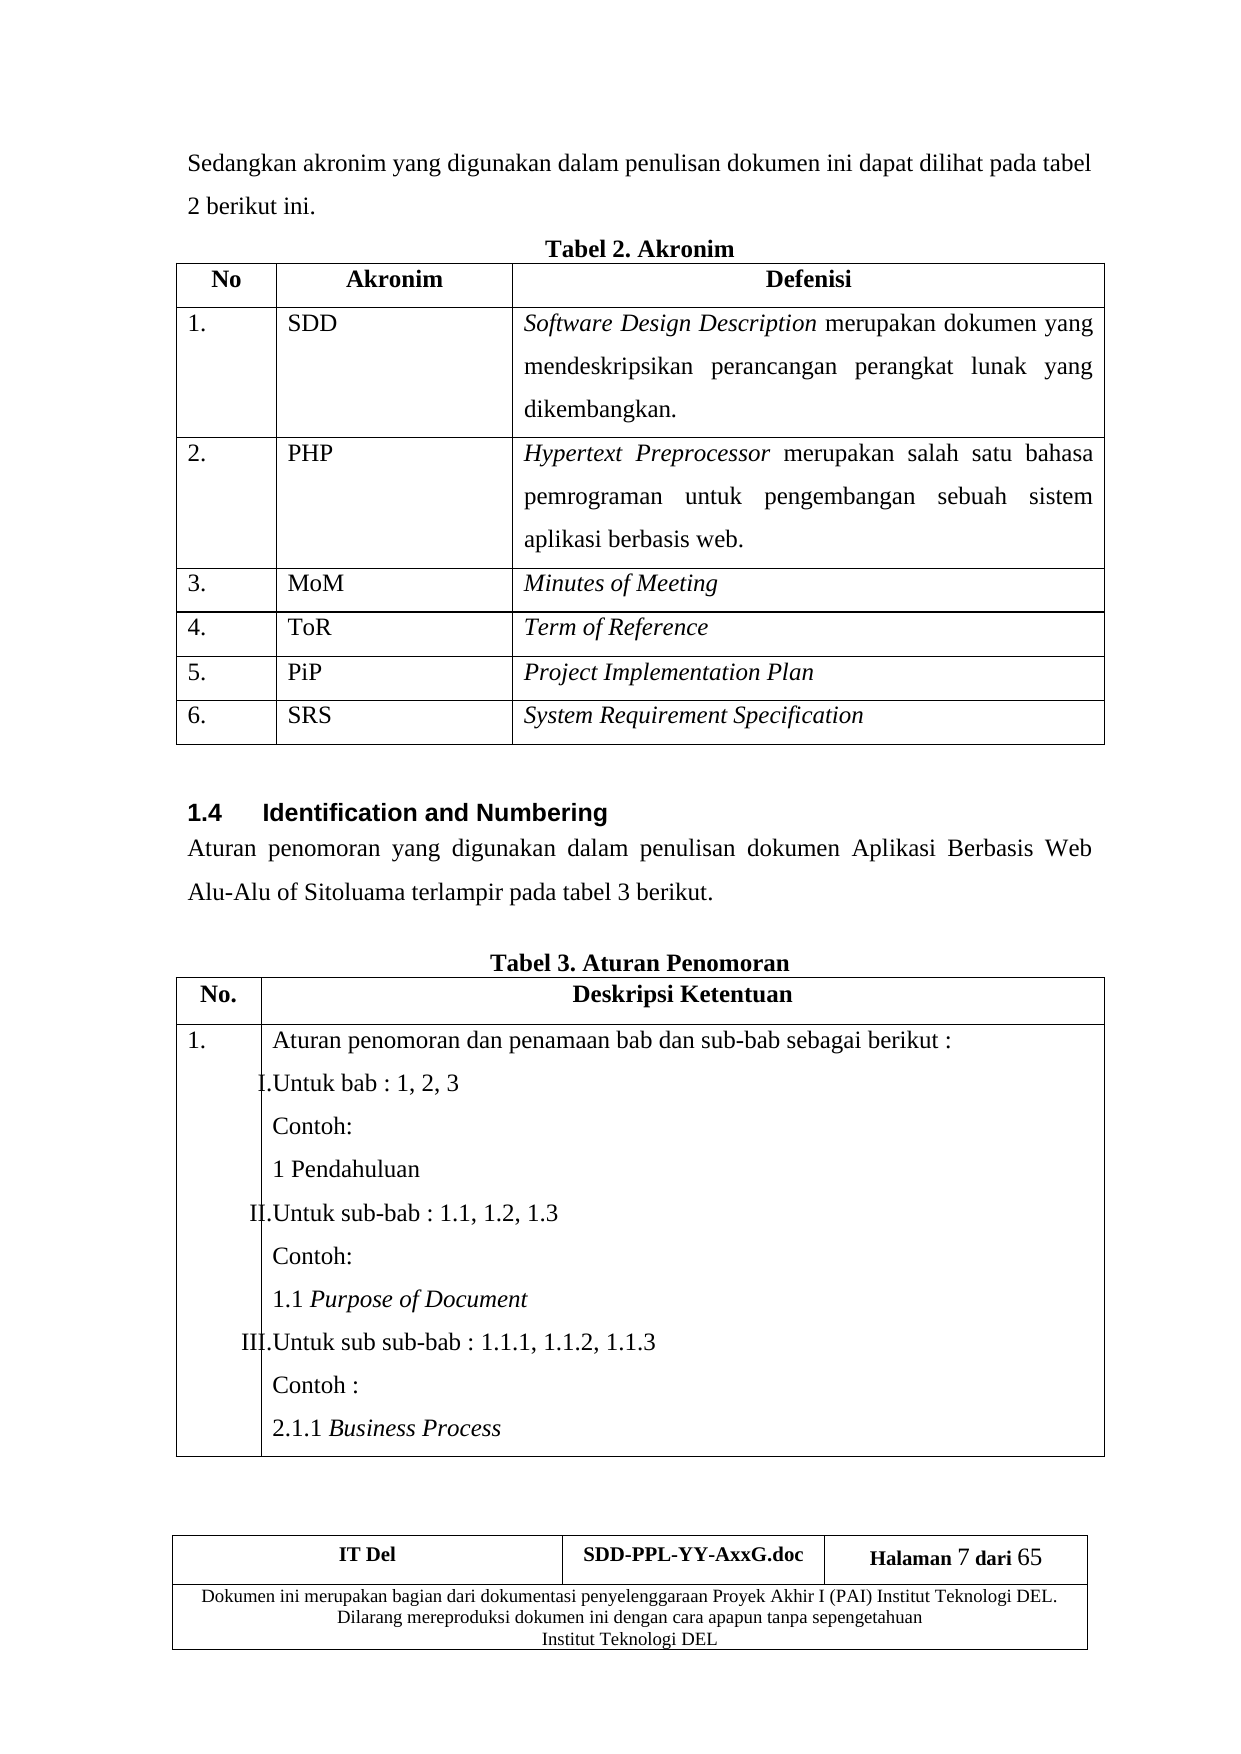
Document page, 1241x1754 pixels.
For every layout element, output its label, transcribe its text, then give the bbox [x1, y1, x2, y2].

table_cell Term of Reference [513, 613, 1104, 656]
table_cell ToR [277, 613, 512, 656]
table_cell Software Design Description merupakan dokumen yang mendeskripsikan perancangan perangkat lunak yang dikembangkan. [513, 308, 1104, 437]
table_cell 6. [177, 701, 276, 744]
table_header No [177, 264, 276, 307]
table_cell SDD [277, 308, 512, 437]
table_header No. [177, 978, 261, 1024]
table_cell Aturan penomoran dan penamaan bab dan sub-bab sebagai berikut : Untuk bab : 1, 2, 3 Contoh: 1 Pendahuluan Untuk sub-bab : 1.1, 1.2, 1.3 Contoh: 1.1 Purpose of Document Untuk sub sub-bab : 1.1.1, 1.1.2, 1.1.3 Contoh : 2.1.1 Business Process [262, 1025, 1104, 1456]
table_header Defenisi [513, 264, 1104, 307]
table_cell Minutes of Meeting [513, 569, 1104, 611]
table_header Deskripsi Ketentuan [262, 978, 1104, 1024]
table_cell 2. [177, 438, 276, 567]
table_cell Hypertext Preprocessor merupakan salah satu bahasa pemrograman untuk pengembangan sebuah sistem aplikasi berbasis web. [513, 438, 1104, 567]
table_header Akronim [277, 264, 512, 307]
table_cell MoM [277, 569, 512, 611]
table_cell 4. [177, 613, 276, 656]
table_cell 1. [177, 308, 276, 437]
text Tabel 3. Aturan Penomoran [187, 948, 1092, 977]
table_cell 1. [177, 1025, 261, 1456]
table_cell System Requirement Specification [513, 701, 1104, 744]
table_cell PiP [277, 657, 512, 699]
text Tabel 2. Akronim [187, 234, 1092, 263]
table_cell 5. [177, 657, 276, 699]
table_cell Project Implementation Plan [513, 657, 1104, 699]
text Sedangkan akronim yang digunakan dalam penulisan dokumen ini dapat dilihat pada tabel 2 berikut ini. [187, 148, 1092, 219]
table_cell 3. [177, 569, 276, 611]
table_cell SRS [277, 701, 512, 744]
text Aturan penomoran yang digunakan dalam penulisan dokumen Aplikasi Berbasis Web Alu-Alu of Sitoluama terlampir pada tabel 3 berikut. [187, 833, 1092, 905]
table_cell PHP [277, 438, 512, 567]
subtitle Identification and Numbering [187, 798, 1092, 827]
